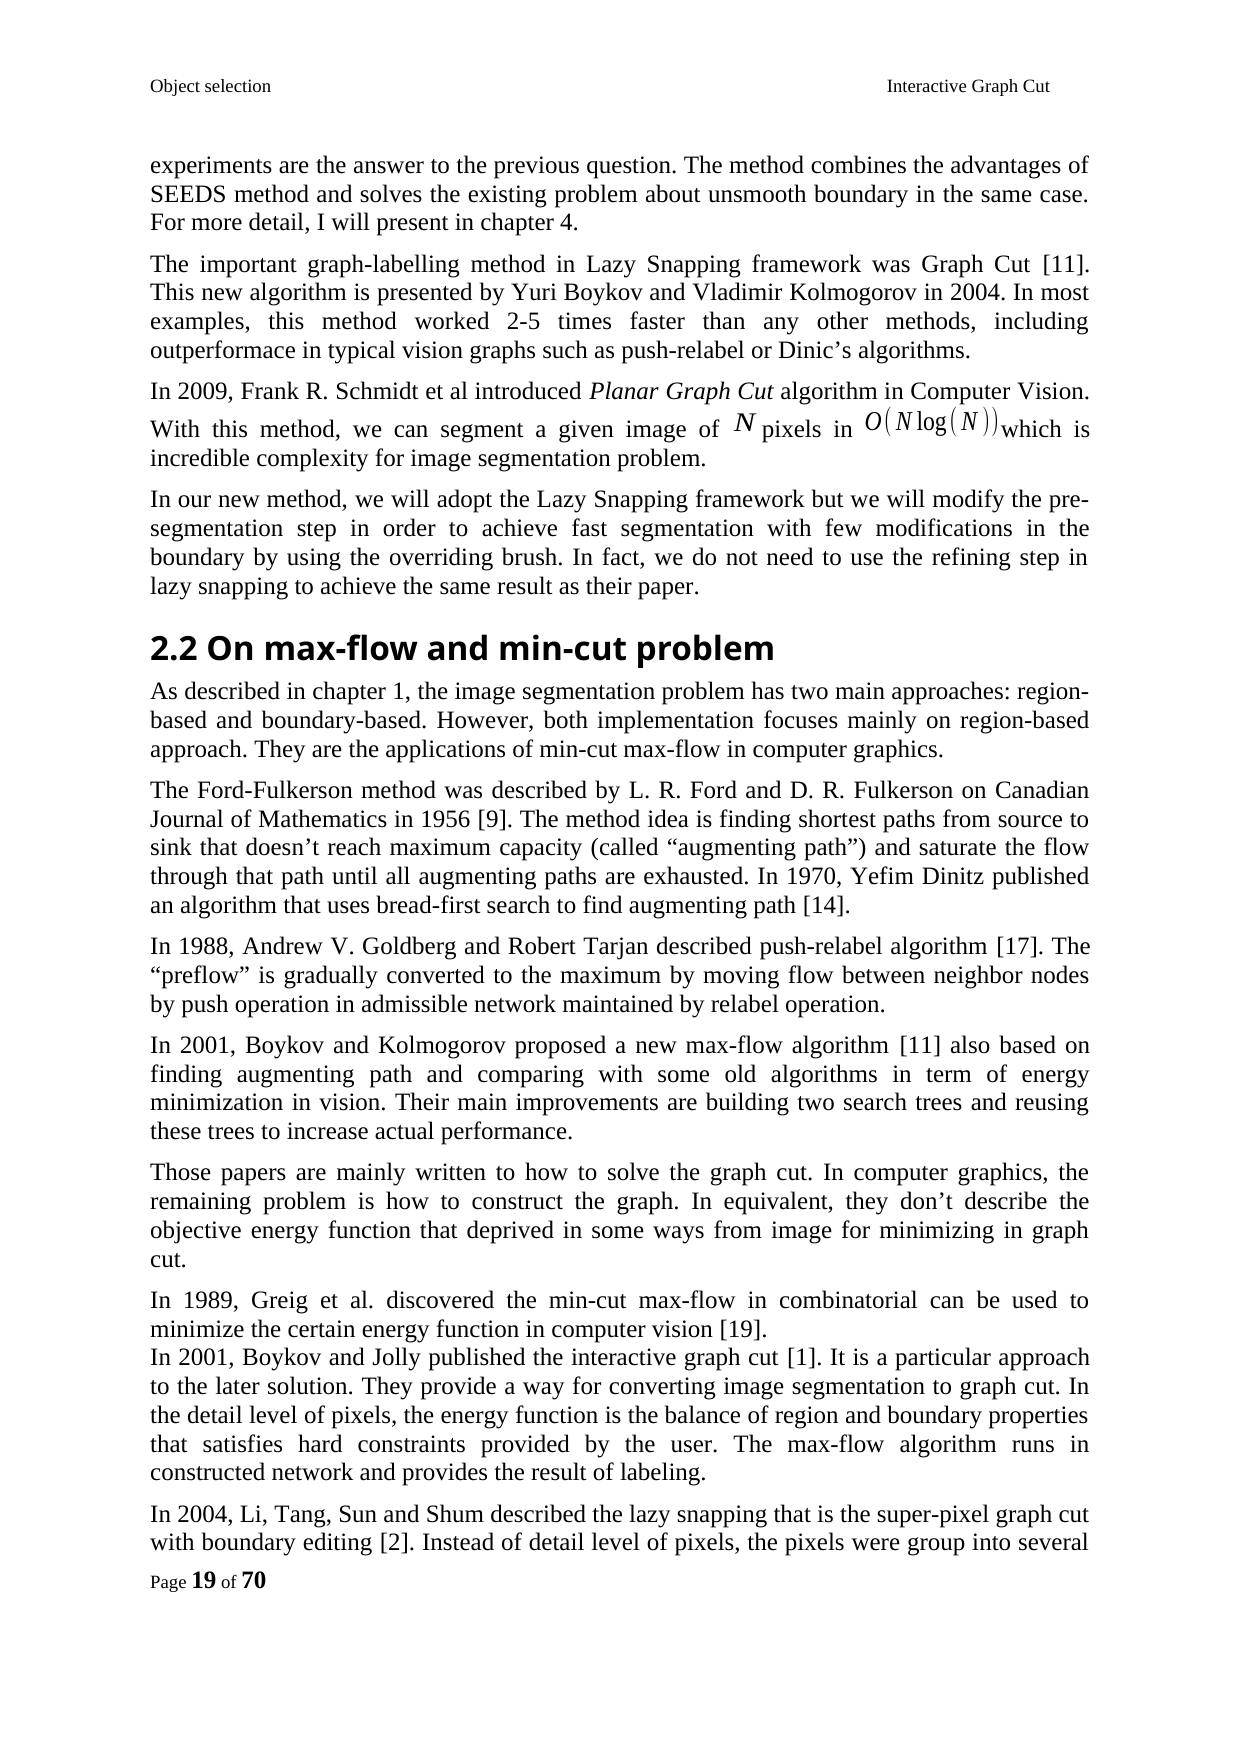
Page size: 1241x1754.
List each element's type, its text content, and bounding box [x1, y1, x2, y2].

text In 2001, Boykov and Jolly published the interactive graph cut [1]. It is a particular approach to the later solution. They provide a way for converting image segmentation to graph cut. In the detail level of pixels, the energy function is the balance of region and boundary properties that satisfies hard constraints provided by the user. The max-flow algorithm runs in constructed network and provides the result of labeling. [150, 1342, 1090, 1486]
text In our new method, we will adopt the Lazy Snapping framework but we will modify the pre-segmentation step in order to achieve fast segmentation with few modifications in the boundary by using the overriding brush. In fact, we do not need to use the refining step in lazy snapping to achieve the same result as their paper. [150, 484, 1090, 599]
text Those papers are mainly written to how to solve the graph cut. In computer graphics, the remaining problem is how to construct the graph. In equivalent, they don’t describe the objective energy function that deprived in some ways from image for minimizing in graph cut. [150, 1157, 1090, 1272]
subtitle On max-flow and min-cut problem [150, 624, 1090, 670]
text As described in chapter 1, the image segmentation problem has two main approaches: region-based and boundary-based. However, both implementation focuses mainly on region-based approach. They are the applications of min-cut max-flow in computer graphics. [150, 676, 1090, 762]
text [150, 150, 1090, 236]
text In 2001, Boykov and Kolmogorov proposed a new max-flow algorithm [11] also based on finding augmenting path and comparing with some old algorithms in term of energy minimization in vision. Their main improvements are building two search trees and reusing these trees to increase actual performance. [150, 1030, 1090, 1145]
text The important graph-labelling method in Lazy Snapping framework was Graph Cut [11]. This new algorithm is presented by Yuri Boykov and Vladimir Kolmogorov in 2004. In most examples, this method worked 2-5 times faster than any other methods, including outperformace in typical vision graphs such as push-relabel or Dinic’s algorithms. [150, 249, 1090, 364]
text In 1988, Andrew V. Goldberg and Robert Tarjan described push-relabel algorithm [17]. The “preflow” is gradually converted to the maximum by moving flow between neighbor nodes by push operation in admissible network maintained by relabel operation. [150, 931, 1090, 1017]
text In 1989, Greig et al. discovered the min-cut max-flow in combinatorial can be used to minimize the certain energy function in computer vision [19]. [150, 1285, 1090, 1342]
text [150, 1499, 1090, 1556]
text In 2009, Frank R. Schmidt et al introduced Planar Graph Cut algorithm in Computer Vision. With this method, we can segment a given image of pixels in which is incredible complexity for image segmentation problem. [150, 376, 1090, 472]
text The Ford-Fulkerson method was described by L. R. Ford and D. R. Fulkerson on Canadian Journal of Mathematics in 1956 [9]. The method idea is finding shortest paths from source to sink that doesn’t reach maximum capacity (called “augmenting path”) and saturate the flow through that path until all augmenting paths are exhausted. In 1970, Yefim Dinitz published an algorithm that uses bread-first search to find augmenting path [14]. [150, 775, 1090, 919]
